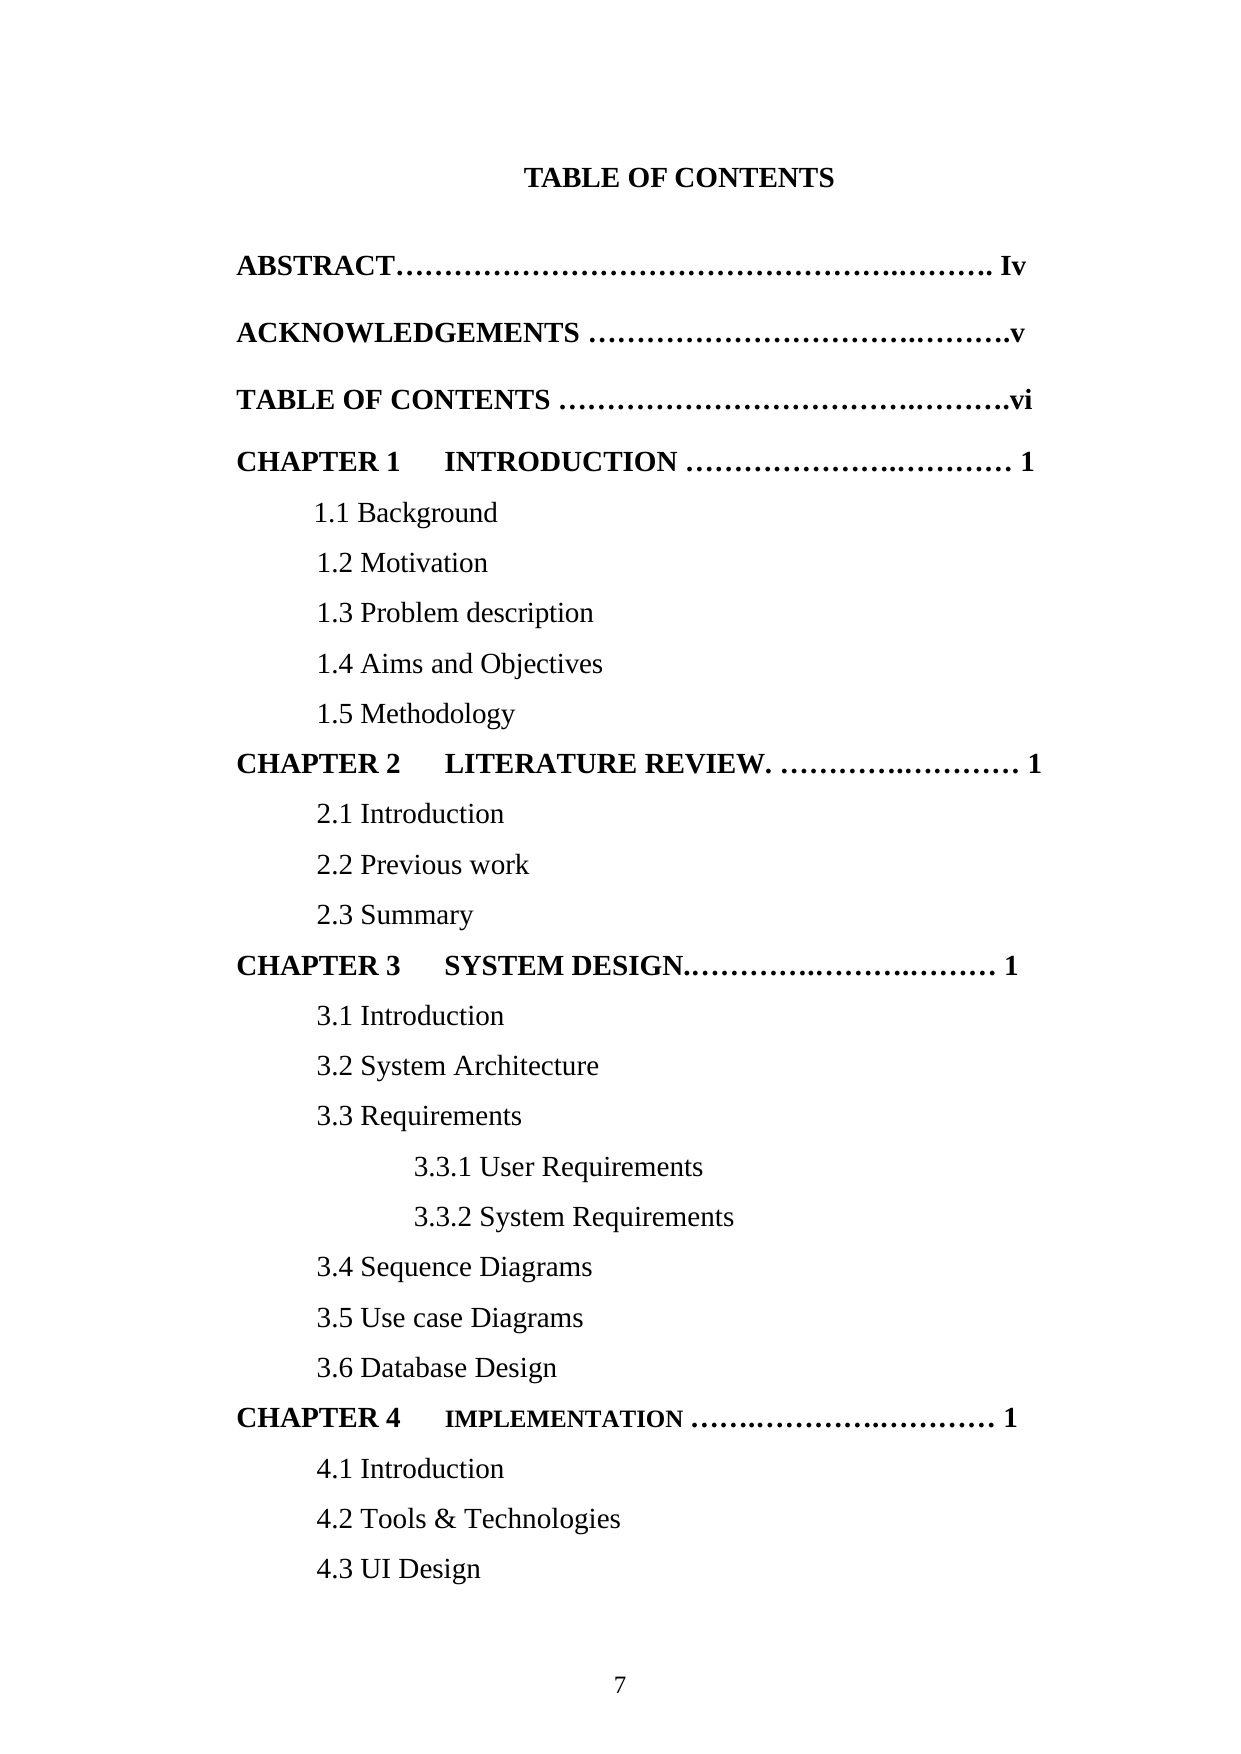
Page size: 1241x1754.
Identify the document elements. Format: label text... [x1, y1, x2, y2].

text ABSTRACT…………………………………………….………. Iv [236, 248, 1122, 282]
text 1.3 Problem description [236, 595, 1122, 629]
text 4.1 Introduction [236, 1451, 1122, 1484]
text 3.3.2 System Requirements [236, 1199, 1122, 1233]
text CHAPTER 3 SYSTEM DESIGN.………….……….……… 1 [236, 948, 1122, 981]
text 2.1 Introduction [236, 797, 1122, 830]
text 3.2 System Architecture [236, 1048, 1122, 1082]
text 4.2 Tools & Technologies [236, 1501, 1122, 1534]
text 1.1 Background [236, 495, 1122, 528]
text 1.4 Aims and Objectives [236, 646, 1122, 679]
text 2.2 Previous work [236, 847, 1122, 881]
text 4.3 UI Design [236, 1551, 1122, 1585]
text CHAPTER 1 INTRODUCTION ………………….………… 1 [236, 444, 1122, 478]
text TABLE OF CONTENTS ……………………………….……….vi [236, 382, 1122, 416]
text CHAPTER 4 IMPLEMENTATION …….………….………… 1 [236, 1400, 1122, 1434]
text TABLE OF CONTENTS [236, 160, 1122, 194]
text 3.1 Introduction [236, 998, 1122, 1031]
text 3.3 Requirements [236, 1098, 1122, 1132]
text ACKNOWLEDGEMENTS …………………………….……….v [236, 315, 1122, 349]
text 1.5 Methodology [236, 696, 1122, 729]
text 2.3 Summary [236, 897, 1122, 931]
text 3.5 Use case Diagrams [236, 1300, 1122, 1333]
text 3.3.1 User Requirements [236, 1149, 1122, 1182]
text 3.4 Sequence Diagrams [236, 1249, 1122, 1283]
text CHAPTER 2 LITERATURE REVIEW. ………….………… 1 [236, 746, 1122, 780]
text 3.6 Database Design [236, 1350, 1122, 1384]
text 1.2 Motivation [236, 545, 1122, 579]
